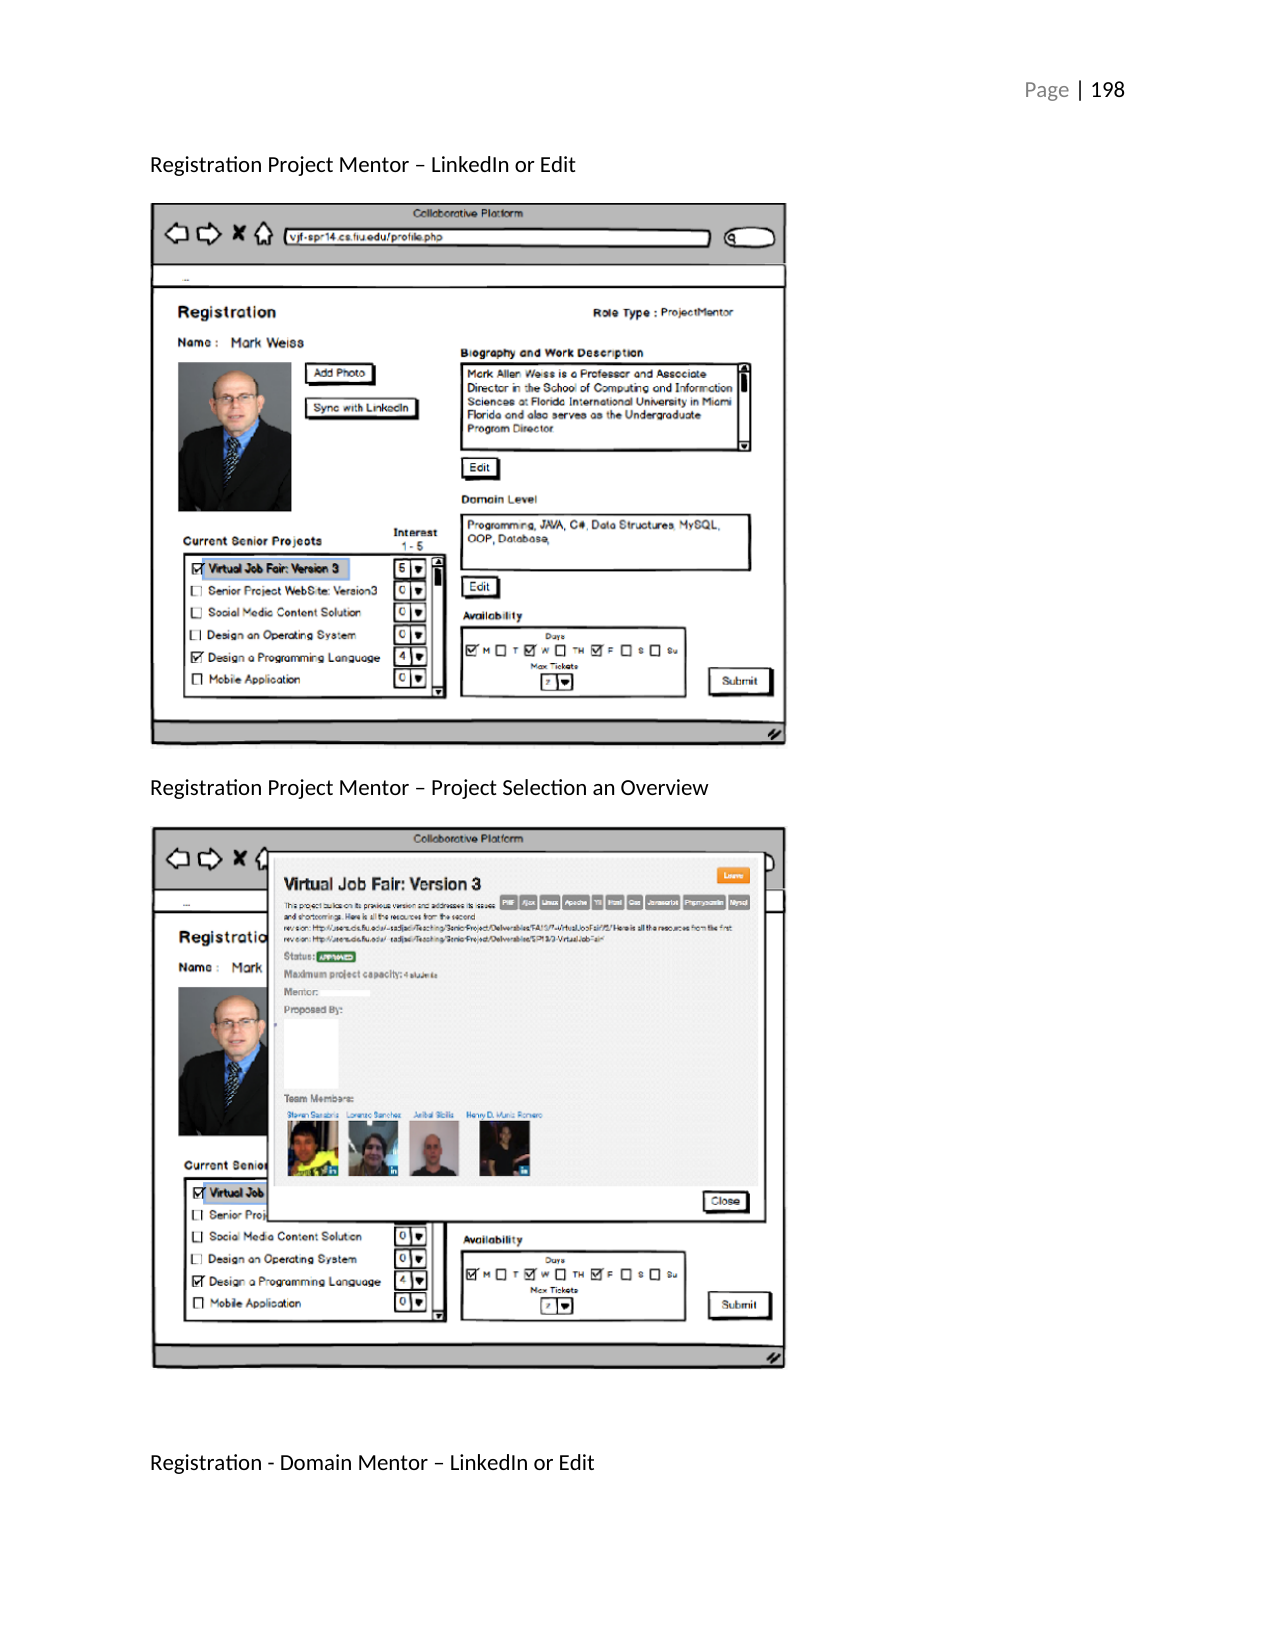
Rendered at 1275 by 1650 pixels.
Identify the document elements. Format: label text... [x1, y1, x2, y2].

picture [150, 826, 788, 1370]
text Registration Project Mentor – LinkedIn or Edit [150, 150, 1125, 178]
text Registration Project Mentor – Project Selection an Overview [150, 773, 1125, 801]
text Registration - Domain Mentor – LinkedIn or Edit [150, 1448, 1125, 1476]
picture [150, 203, 788, 749]
